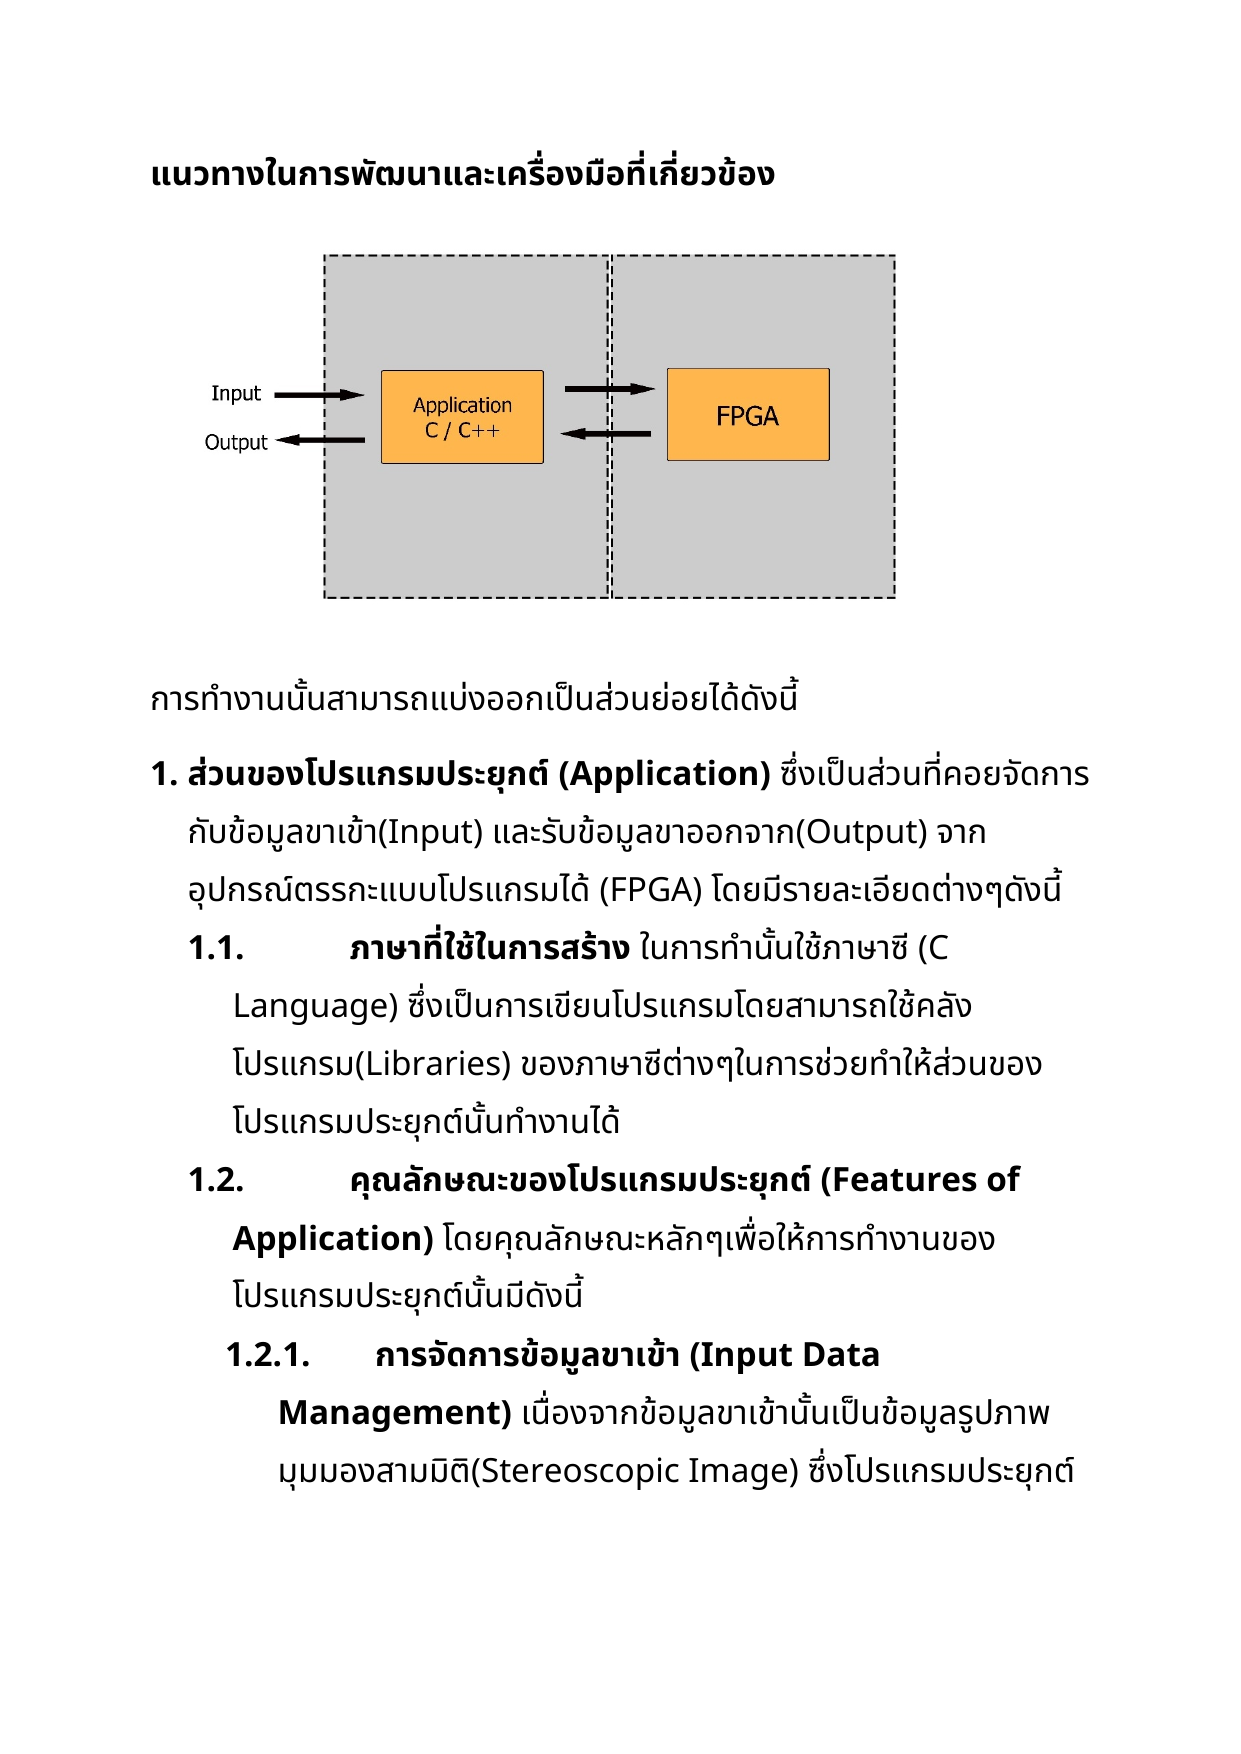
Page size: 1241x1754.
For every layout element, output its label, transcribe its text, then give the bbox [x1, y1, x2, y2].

list คุณลักษณะของโปรแกรมประยุกต์ (Features of Application) โดยคุณลักษณะหลักๆเพื่อให้การทำงานของโปรแกรมประยุกต์นั้นมีดังนี้ [187, 1156, 1090, 1323]
list ภาษาที่ใช้ในการสร้าง ในการทำนั้นใช้ภาษาซี (C Language) ซึ่งเป็นการเขียนโปรแกรมโดยสามารถใช้คลังโปรแกรม(Libraries) ของภาษาซีต่างๆในการช่วยทำให้ส่วนของโปรแกรมประยุกต์นั้นทำงานได้ [187, 924, 1090, 1149]
text การทำงานนั้นสามารถแบ่งออกเป็นส่วนย่อยได้ดังนี้ [150, 644, 1090, 725]
text แนวทางในการพัฒนาและเครื่องมือที่เกี่ยวข้อง [150, 150, 1090, 200]
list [225, 1330, 1090, 1497]
list ส่วนของโปรแกรมประยุกต์ (Application) ซึ่งเป็นส่วนที่คอยจัดการกับข้อมูลขาเข้า(Input) และรับข้อมูลขาออกจาก(Output) จากอุปกรณ์ตรรกะแบบโปรแกรมได้ (FPGA) โดยมีรายละเอียดต่างๆดังนี้ [150, 749, 1090, 916]
picture [115, 222, 1091, 644]
